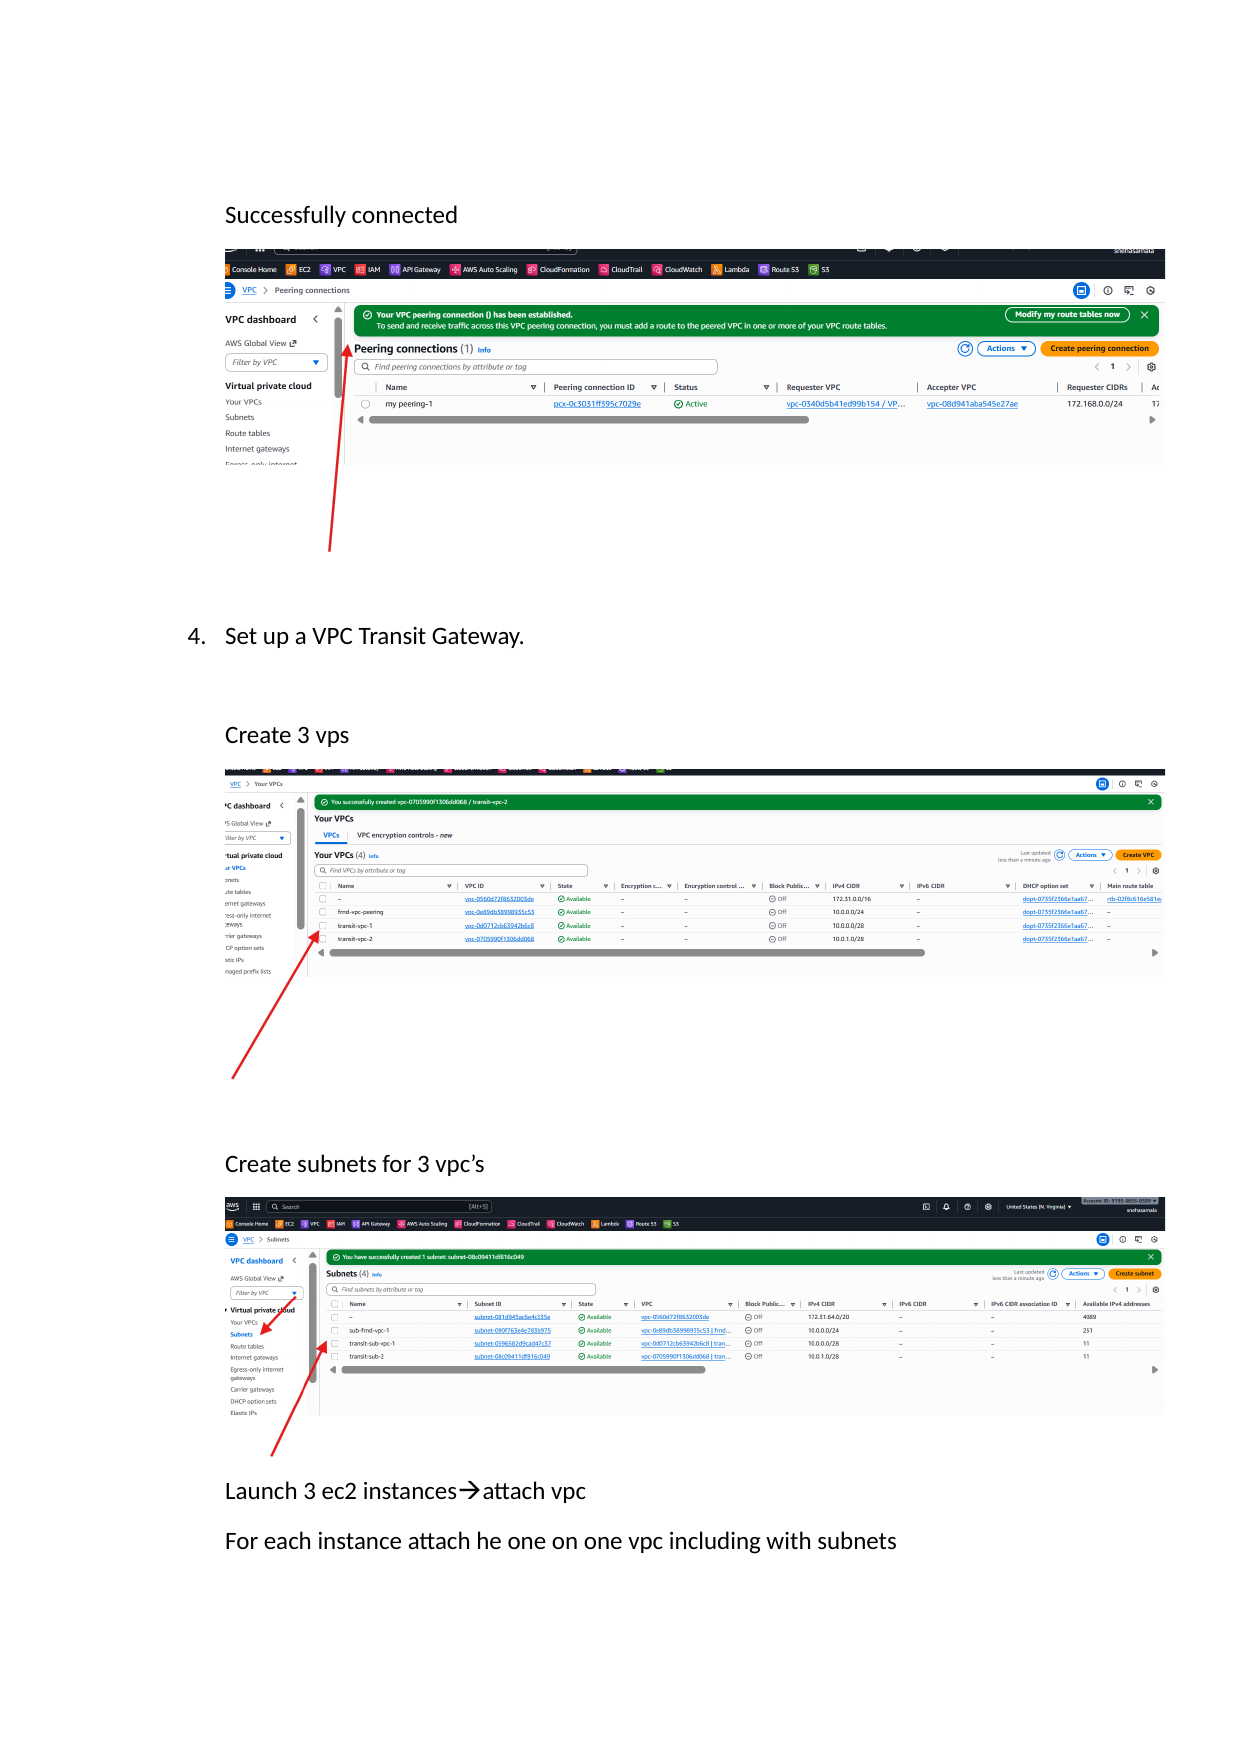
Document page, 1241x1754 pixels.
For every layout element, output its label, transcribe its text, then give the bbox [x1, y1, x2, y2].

list Set up a VPC Transit Gateway. [187, 621, 1090, 651]
text Successfully connected [225, 199, 1090, 230]
text Create 3 vps [225, 720, 1090, 750]
picture [225, 769, 1166, 1080]
text Create subnets for 3 vpc’s [225, 1148, 1090, 1179]
picture [225, 249, 1166, 552]
text For each instance attach he one on one vpc including with subnets [225, 1525, 1090, 1556]
text Launch 3 ec2 instancesattach vpc [225, 1476, 1090, 1506]
picture [225, 1197, 1166, 1457]
